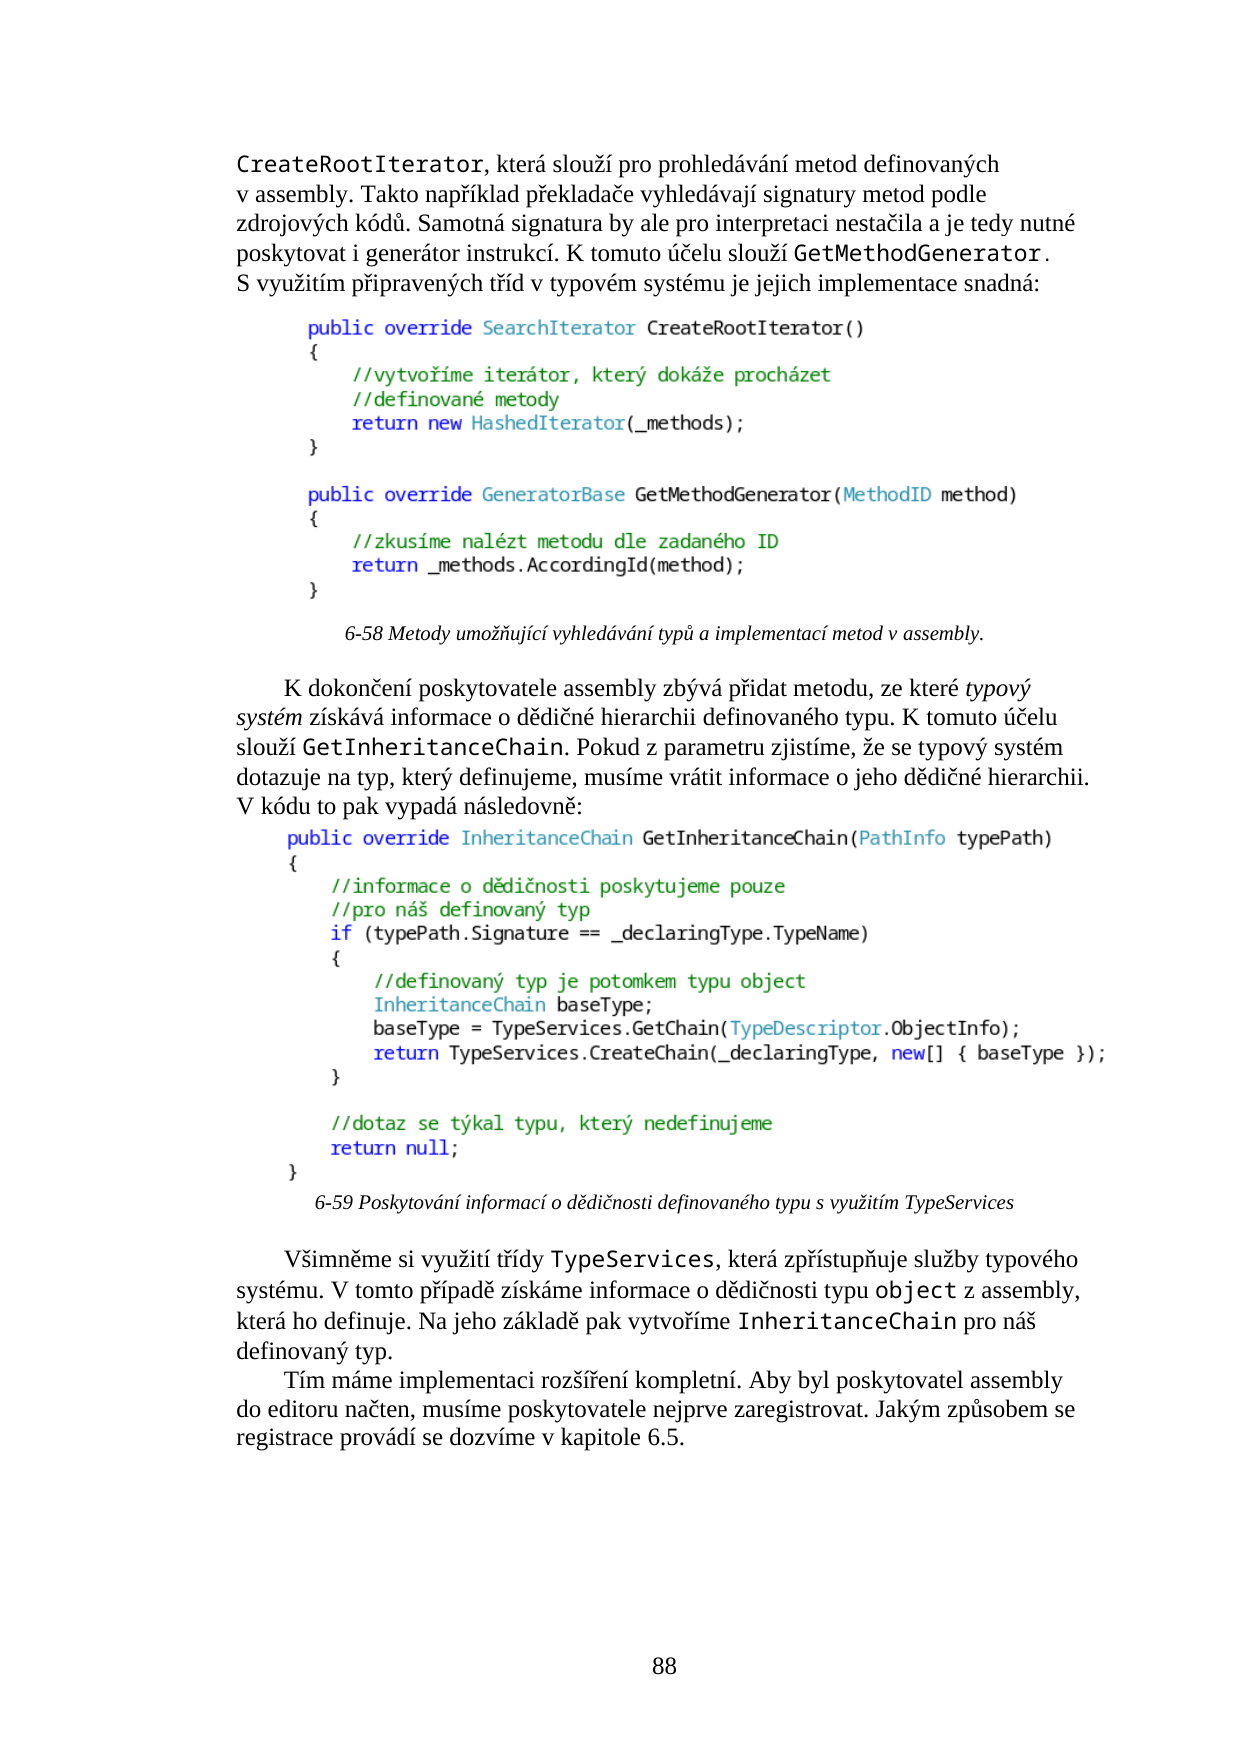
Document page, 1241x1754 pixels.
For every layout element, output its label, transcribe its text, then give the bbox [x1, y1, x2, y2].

text Všimněme si využití třídy TypeServices, která zpřístupňuje služby typového systému. V tomto případě získáme informace o dědičnosti typu object z assembly, která ho definuje. Na jeho základě pak vytvoříme InheritanceChain pro náš definovaný typ. [236, 1242, 1092, 1365]
text K dokončení poskytovatele assembly zbývá přidat metodu, ze které typový systém získává informace o dědičné hierarchii definovaného typu. K tomuto účelu slouží GetInheritanceChain. Pokud z parametru zjistíme, že se typový systém dotazuje na typ, který definujeme, musíme vrátit informace o jeho dědičné hierarchii. V kódu to pak vypadá následovně: [236, 673, 1092, 819]
text Tím máme implementaci rozšíření kompletní. Aby byl poskytovatel assembly do editoru načten, musíme poskytovatele nejprve zaregistrovat. Jakým způsobem se registrace provádí se dozvíme v kapitole 6.5. [236, 1365, 1092, 1451]
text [236, 148, 1092, 296]
